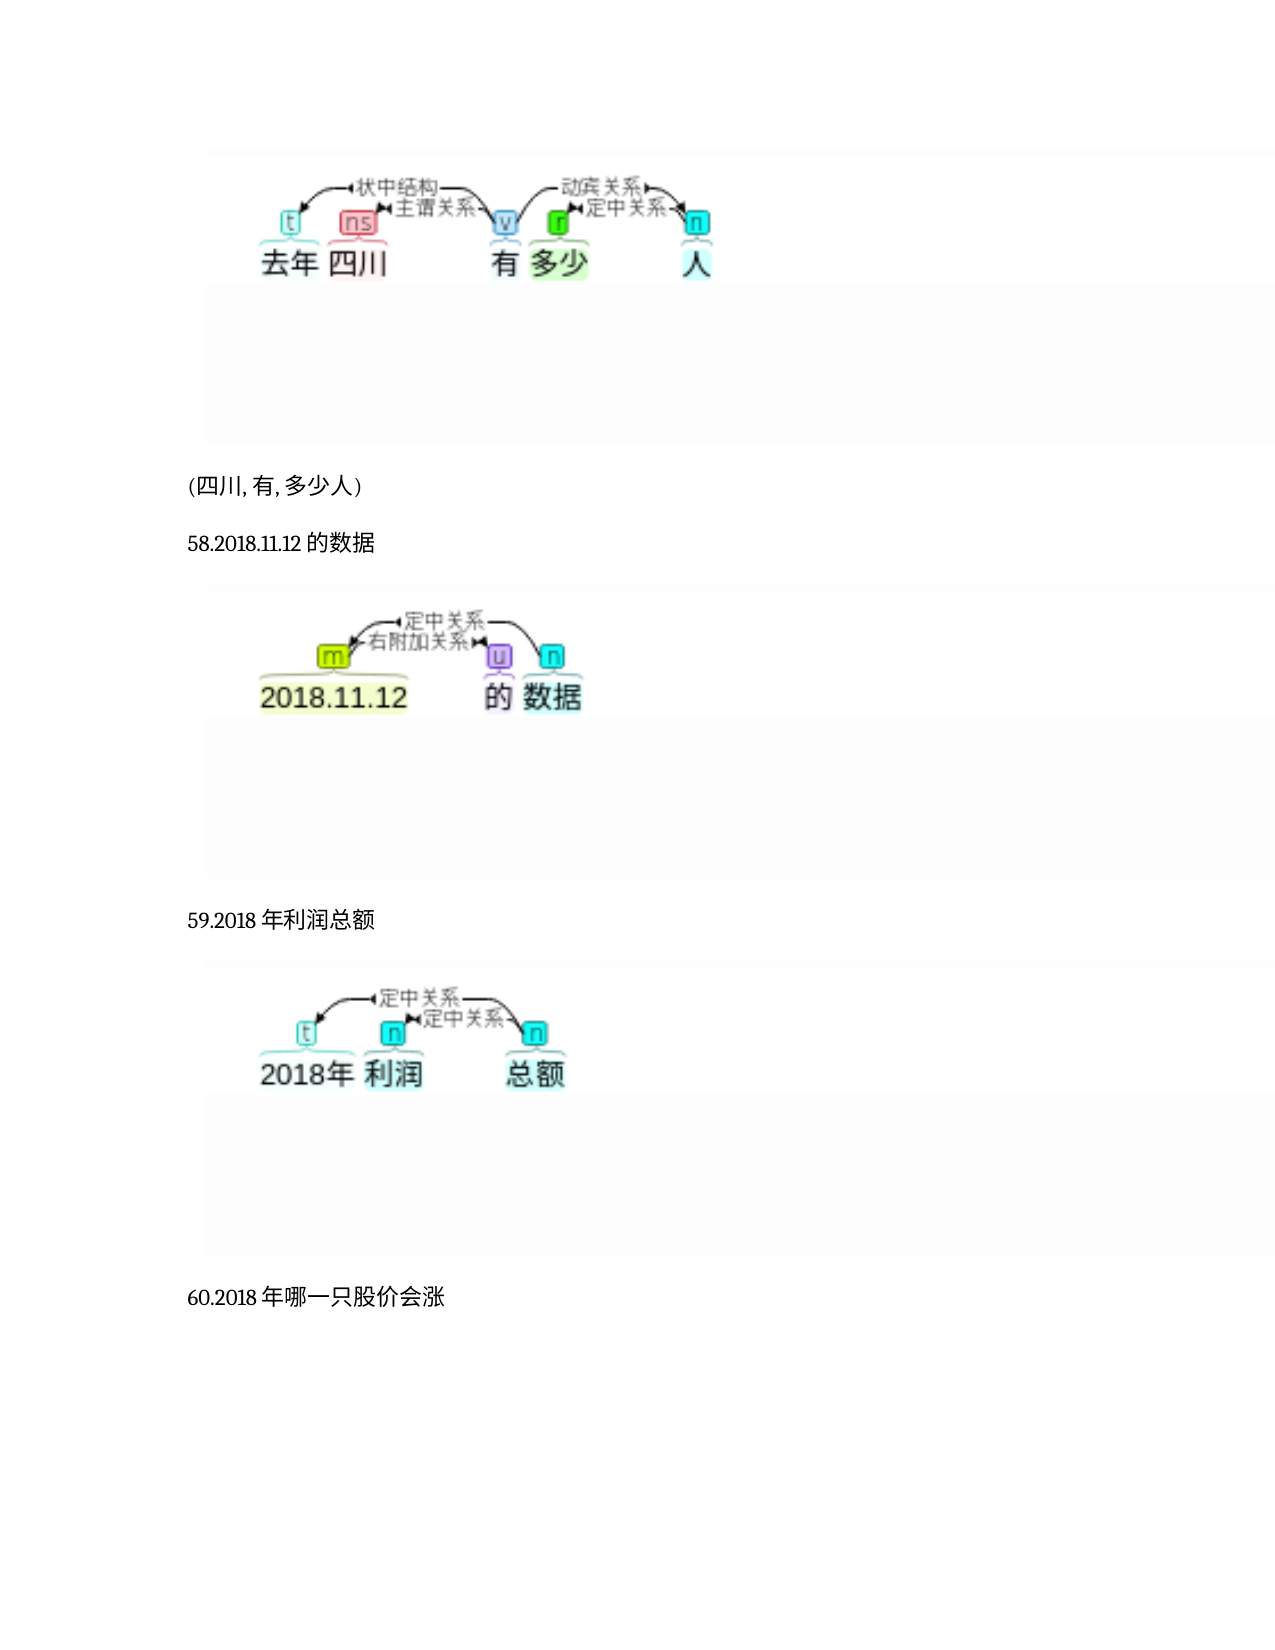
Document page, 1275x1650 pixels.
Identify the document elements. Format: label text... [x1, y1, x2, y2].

text (四川, 有, 多少人) [187, 470, 1087, 501]
text 58.2018.11.12的数据 [187, 527, 1087, 558]
text 59.2018年利润总额 [187, 904, 1087, 935]
picture [206, 960, 1275, 1256]
text 60.2018年哪一只股价会涨 [187, 1281, 1087, 1312]
picture [206, 150, 1275, 446]
picture [206, 583, 1275, 879]
